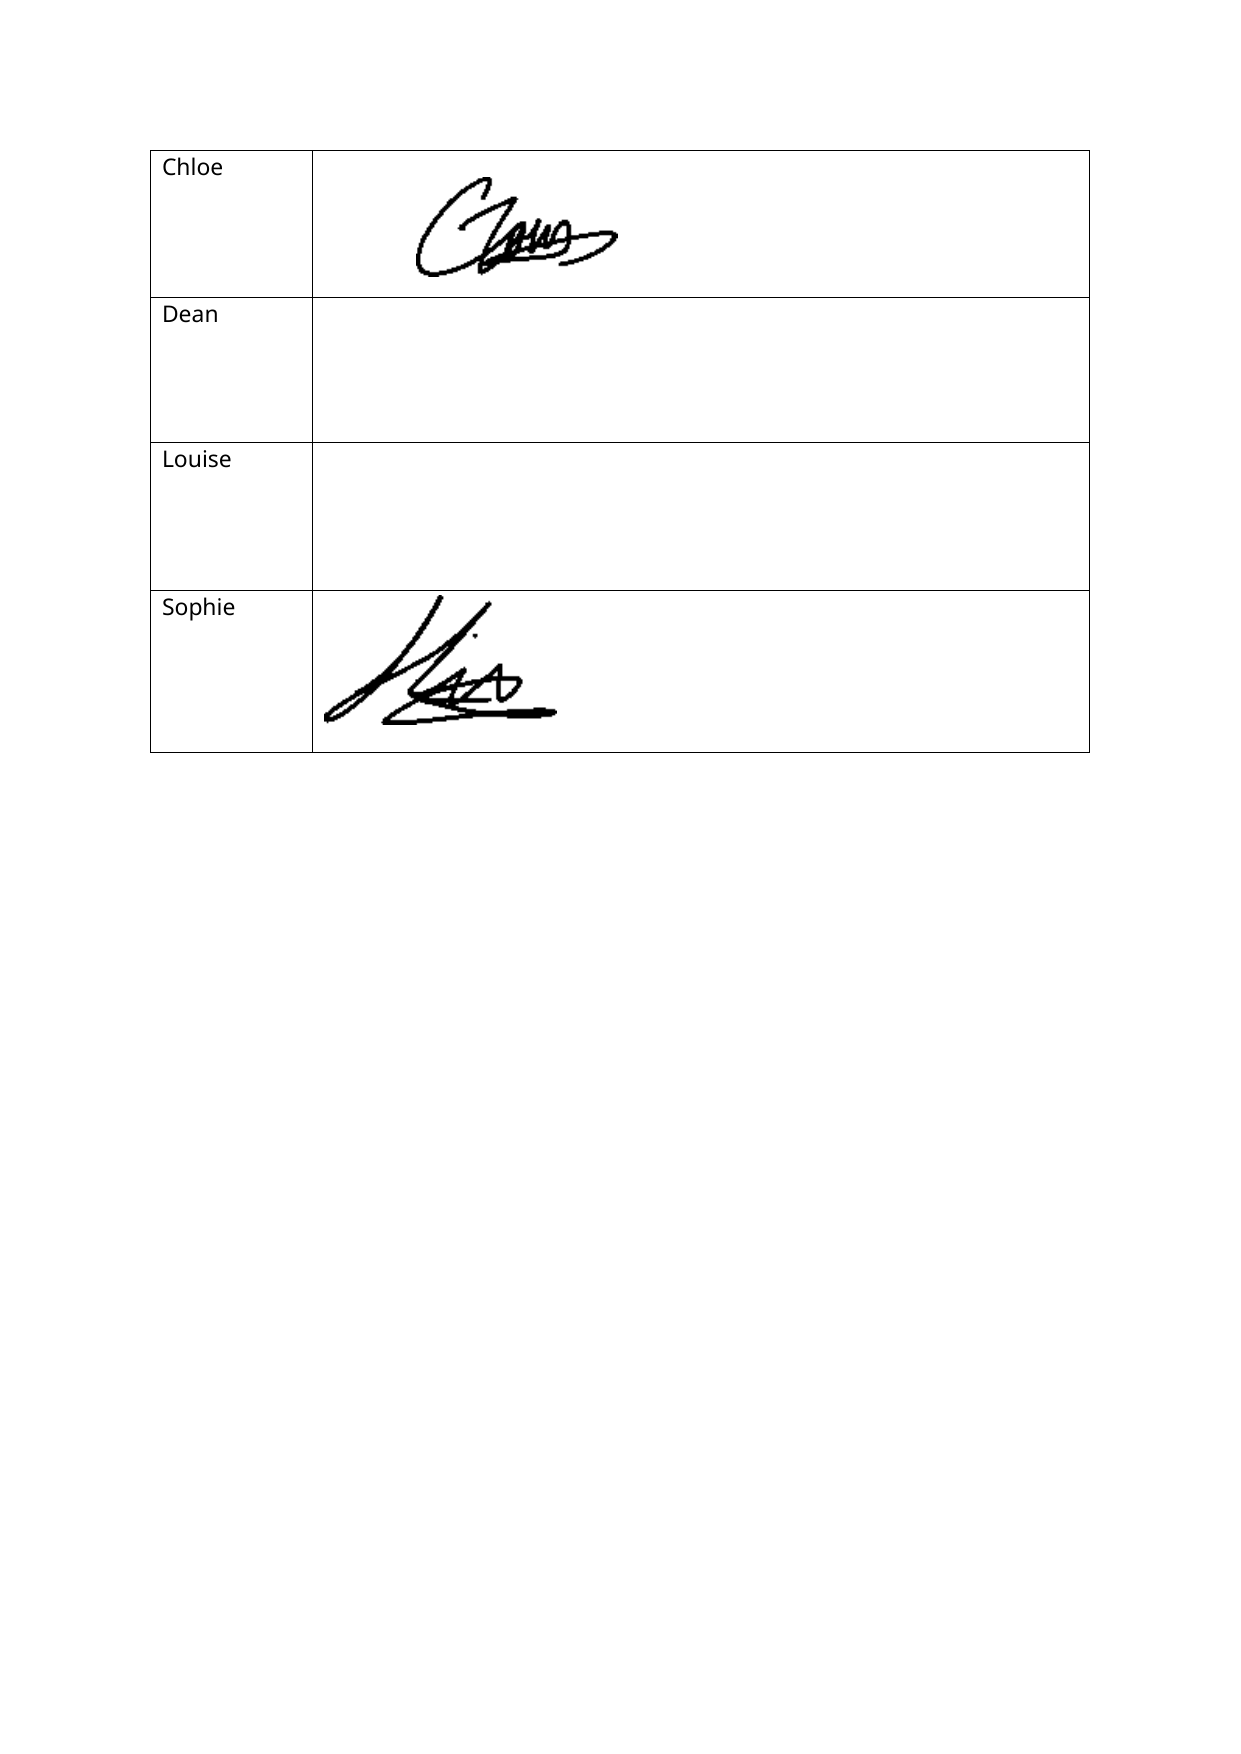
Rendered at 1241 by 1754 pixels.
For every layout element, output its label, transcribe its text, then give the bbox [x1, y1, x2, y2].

table_cell [313, 443, 1089, 590]
table_cell [313, 298, 1089, 442]
table_cell Chloe [151, 151, 312, 297]
table_cell Sophie [151, 591, 312, 752]
table_cell Dean [151, 298, 312, 442]
table_cell Louise [151, 443, 312, 590]
picture [416, 177, 618, 277]
picture [324, 595, 557, 725]
table_cell [313, 151, 1089, 297]
table_cell [313, 591, 1089, 752]
